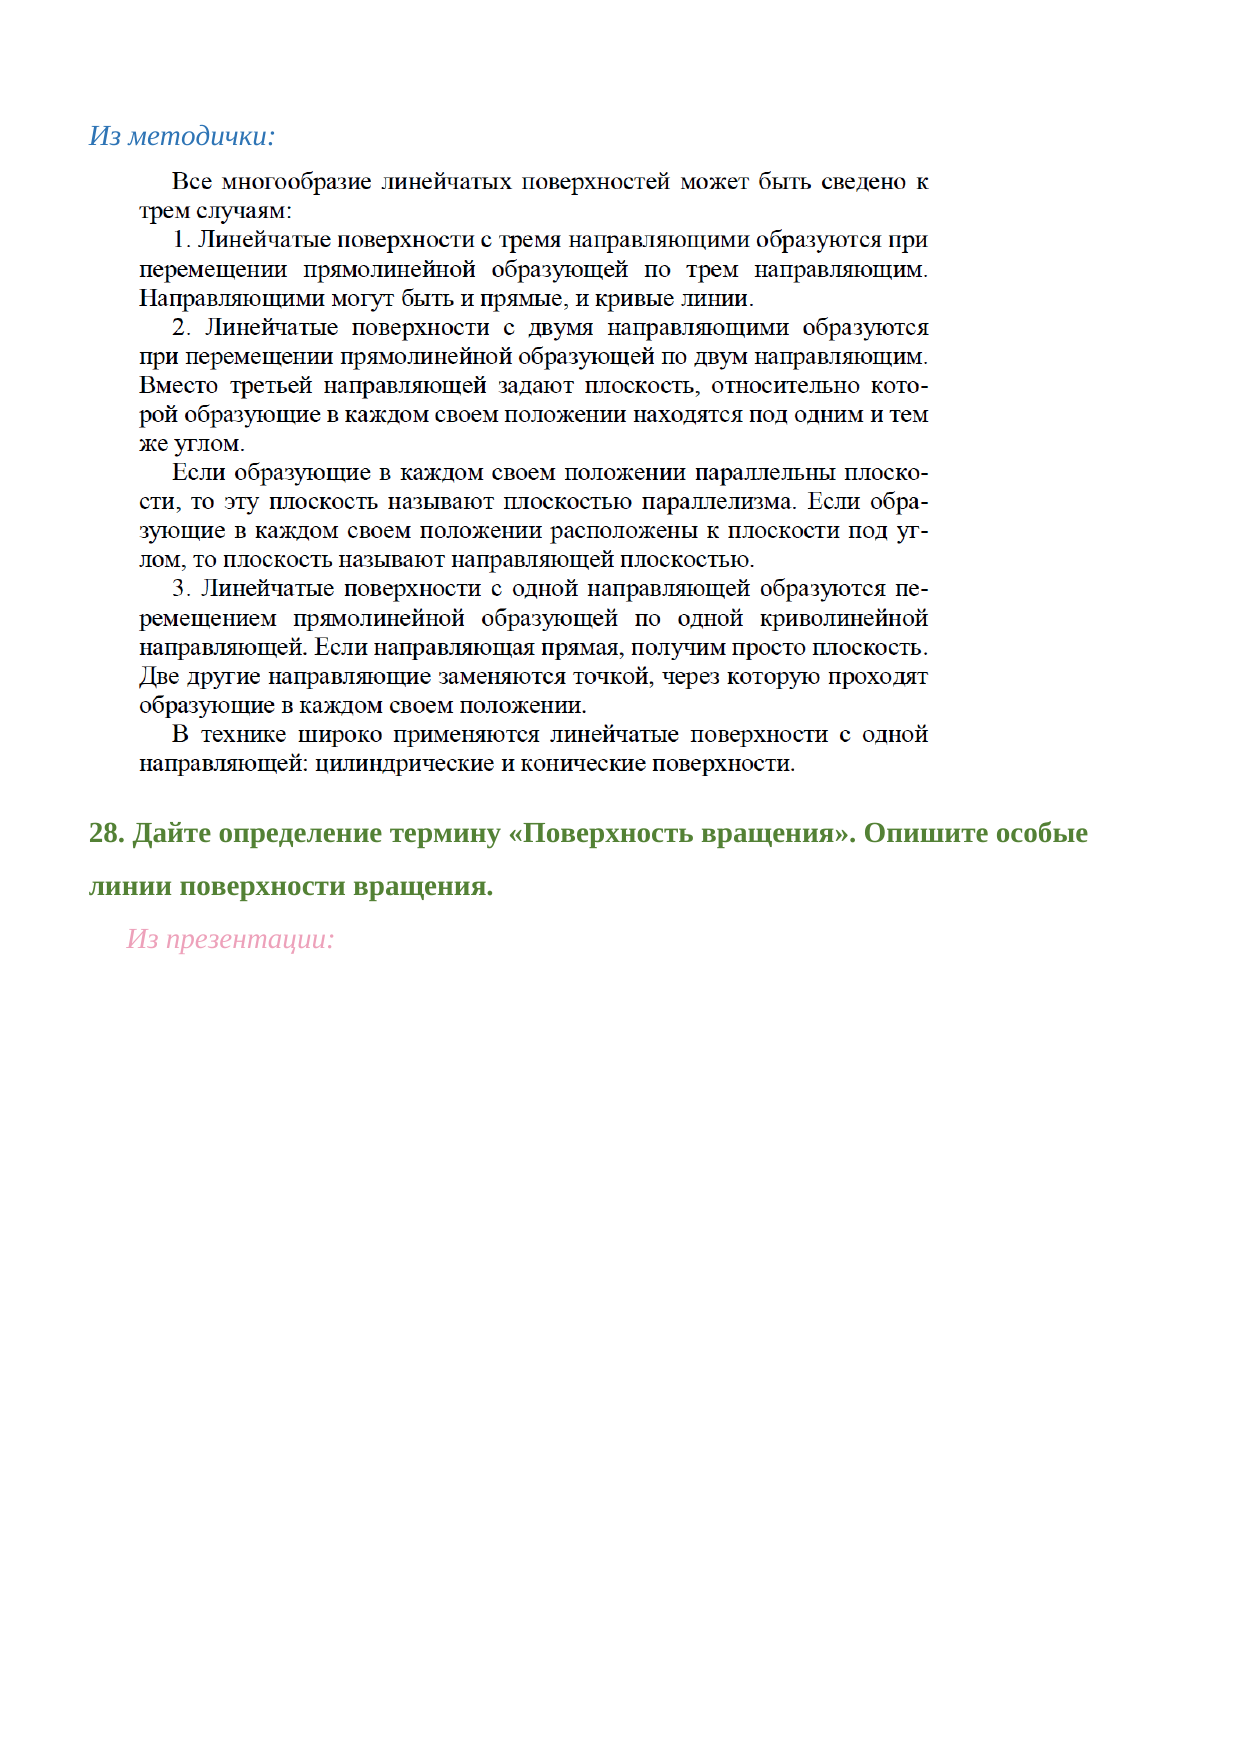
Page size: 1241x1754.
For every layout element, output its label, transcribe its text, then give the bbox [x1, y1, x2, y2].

text Из методички: [88, 118, 1152, 152]
text линии поверхности вращения. [88, 868, 1152, 902]
text 28. Дайте определение термину «Поверхность вращения». Опишите особые [88, 815, 1152, 849]
picture [88, 171, 983, 797]
text Из презентации: [126, 921, 1152, 954]
